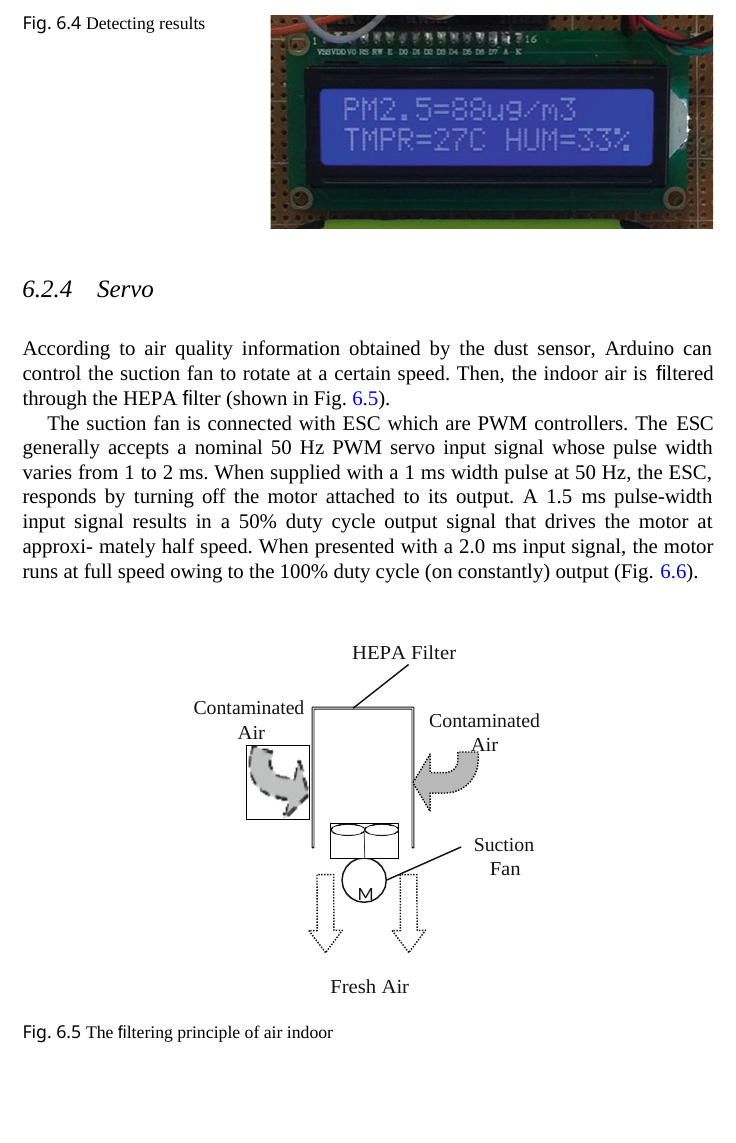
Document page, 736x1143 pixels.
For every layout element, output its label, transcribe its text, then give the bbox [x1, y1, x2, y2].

text Fig. 6.5 The ﬁltering principle of air indoor [22, 1019, 735, 1044]
text HEPA Filter [73, 641, 735, 664]
text Fresh Air [276, 975, 463, 998]
text Contaminated Air [193, 696, 309, 743]
picture [270, 15, 714, 229]
text Contaminated Air [427, 709, 542, 756]
text M [8, 882, 722, 904]
subtitle Servo [22, 274, 735, 303]
text Fig. 6.4 Detecting results [22, 10, 735, 34]
text According to air quality information obtained by the dust sensor, Arduino can control the suction fan to rotate at a certain speed. Then, the indoor air is ﬁltered through the HEPA ﬁlter (shown in Fig. 6.5). [22, 336, 713, 410]
picture [331, 824, 398, 858]
text The suction fan is connected with ESC which are PWM controllers. The ESC generally accepts a nominal 50 Hz PWM servo input signal whose pulse width varies from 1 to 2 ms. When supplied with a 1 ms width pulse at 50 Hz, the ESC, responds by turning off the motor attached to its output. A 1.5 ms pulse-width input signal results in a 50% duty cycle output signal that drives the motor at approxi- mately half speed. When presented with a 2.0 ms input signal, the motor runs at full speed owing to the 100% duty cycle (on constantly) output (Fig. 6.6). [22, 410, 713, 583]
text Suction Fan [473, 833, 545, 880]
picture [247, 746, 309, 819]
